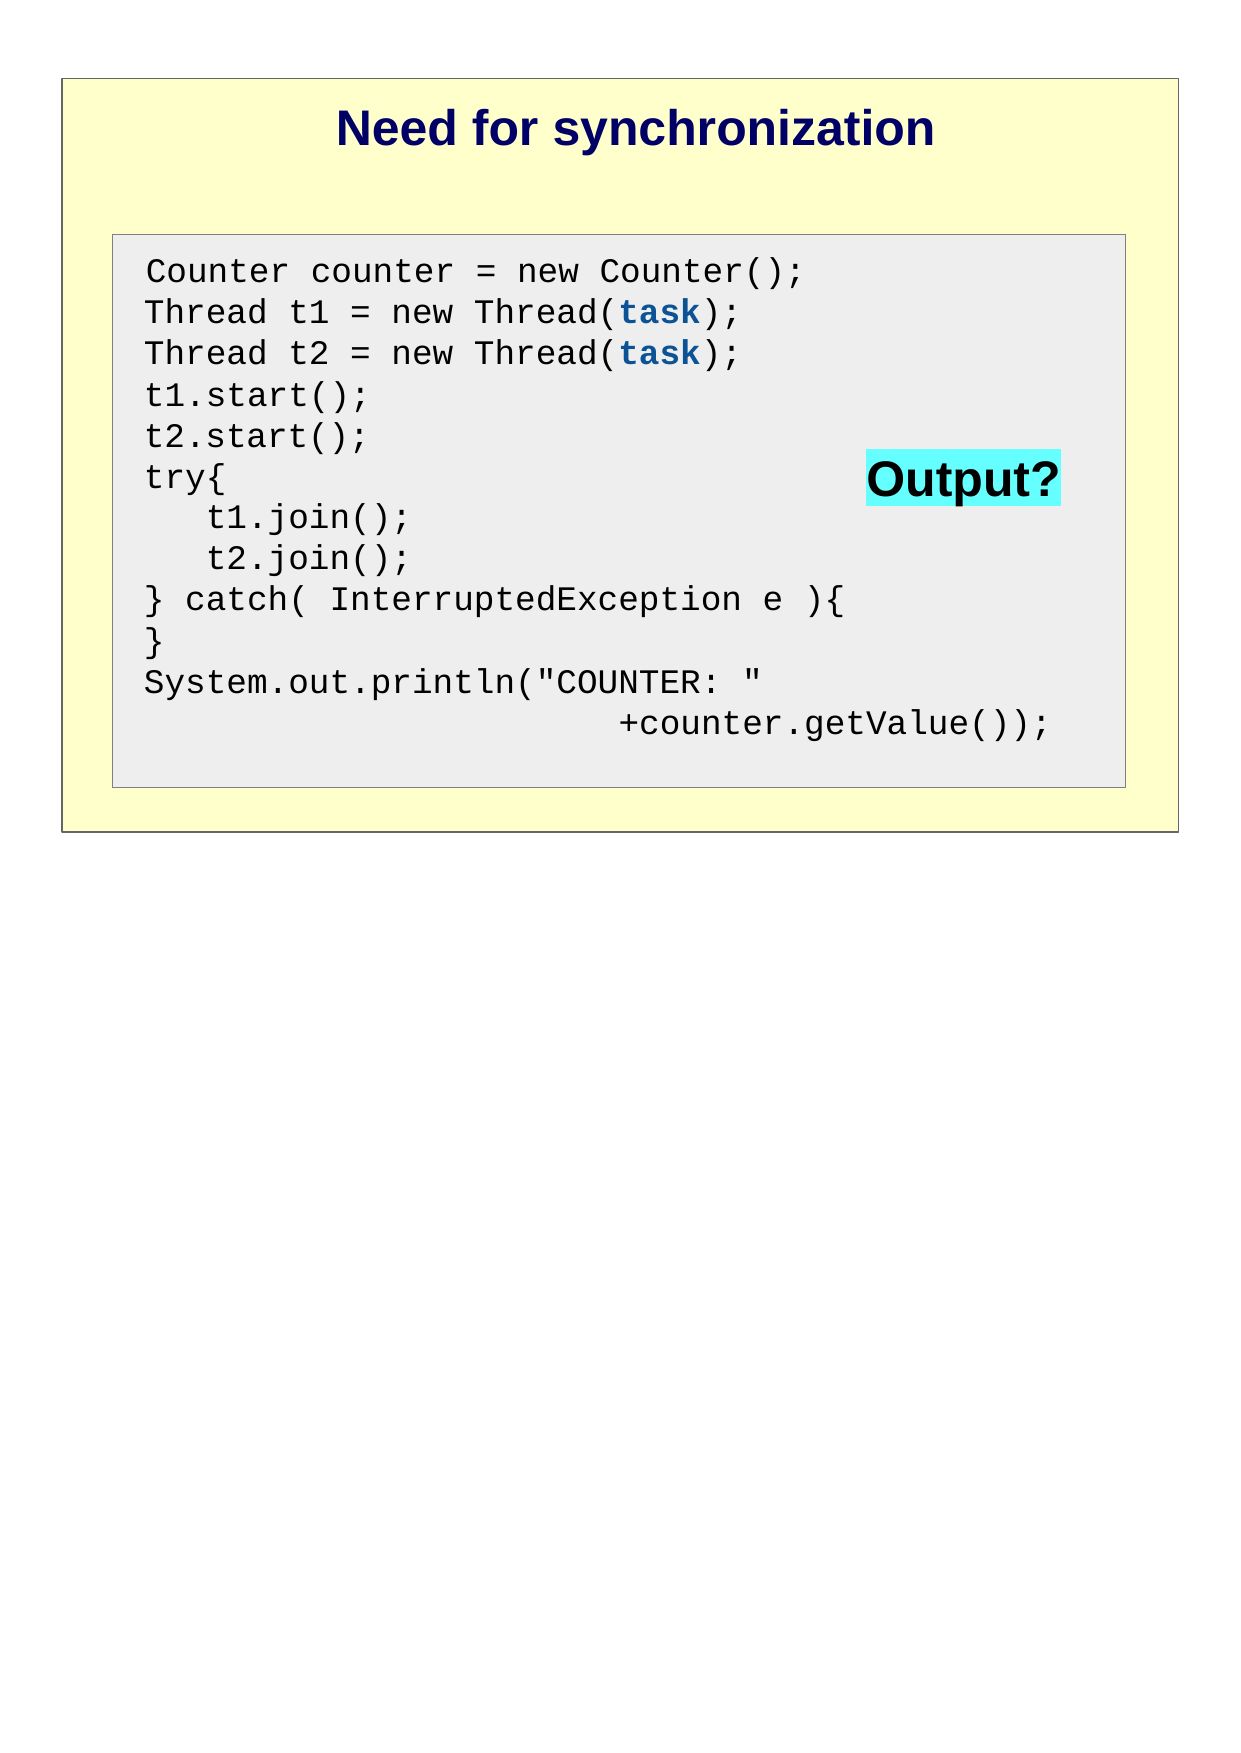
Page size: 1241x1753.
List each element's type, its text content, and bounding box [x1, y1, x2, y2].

text Output? [1061, 449, 1205, 506]
text Counter counter = new Counter(); Thread t1 = new Thread(task); Thread t2 = new Thread(task); t1.start(); [144, 254, 808, 416]
text t2.join(); [206, 541, 846, 580]
text } [144, 623, 846, 662]
text +counter.getValue()); [618, 706, 1205, 745]
text t2.start(); try{ [144, 419, 372, 498]
text t1.join(); [206, 500, 846, 539]
text } catch( InterruptedException e ){ [144, 582, 846, 621]
text Need for synchronization [153, 98, 1117, 155]
text System.out.println("COUNTER: " [144, 664, 846, 703]
